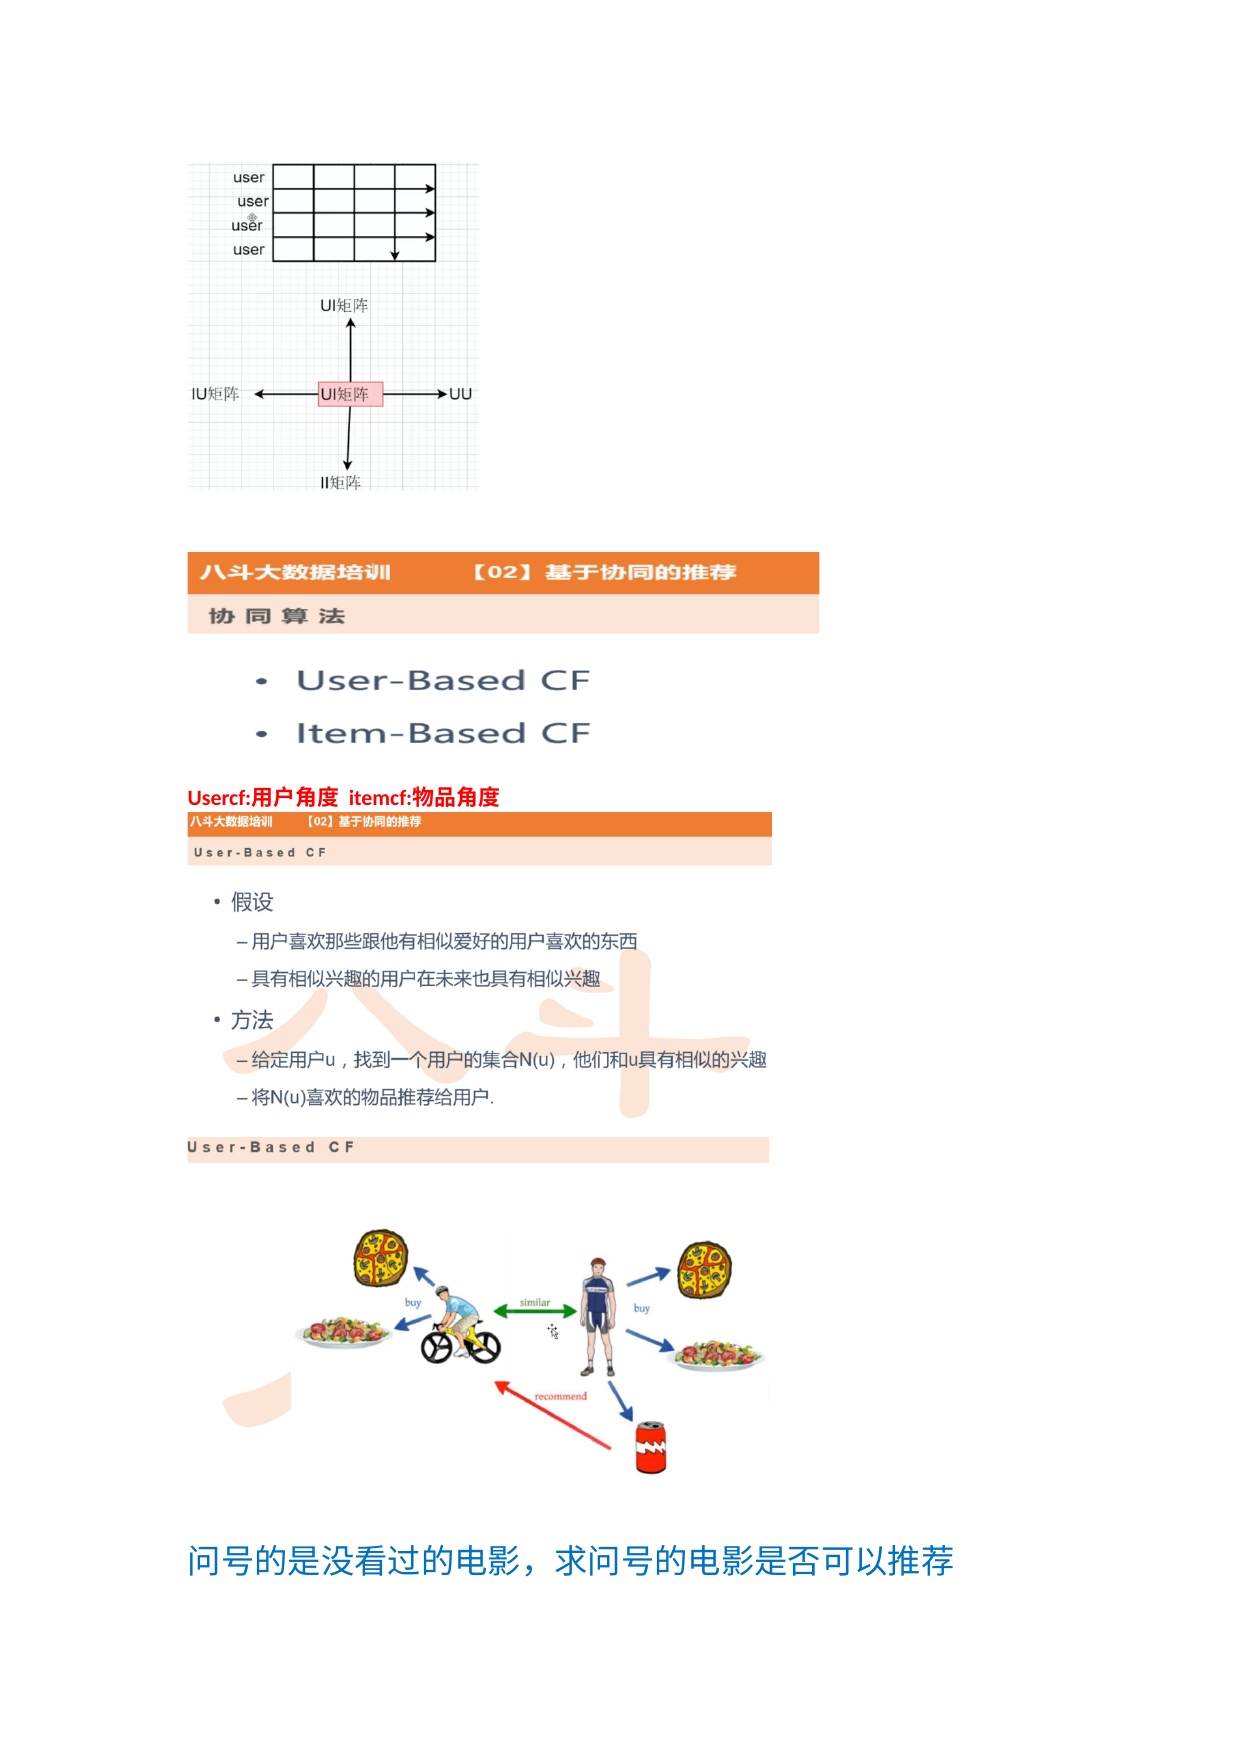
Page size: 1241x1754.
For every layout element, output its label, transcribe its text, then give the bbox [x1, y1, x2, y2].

picture [187, 812, 772, 1123]
picture [187, 552, 820, 779]
picture [187, 162, 480, 491]
text 问号的是没看过的电影，求问号的电影是否可以推荐 [187, 1527, 1053, 1592]
text Usercf:用户角度 itemcf:物品角度 [187, 779, 1053, 812]
picture [187, 1137, 770, 1480]
